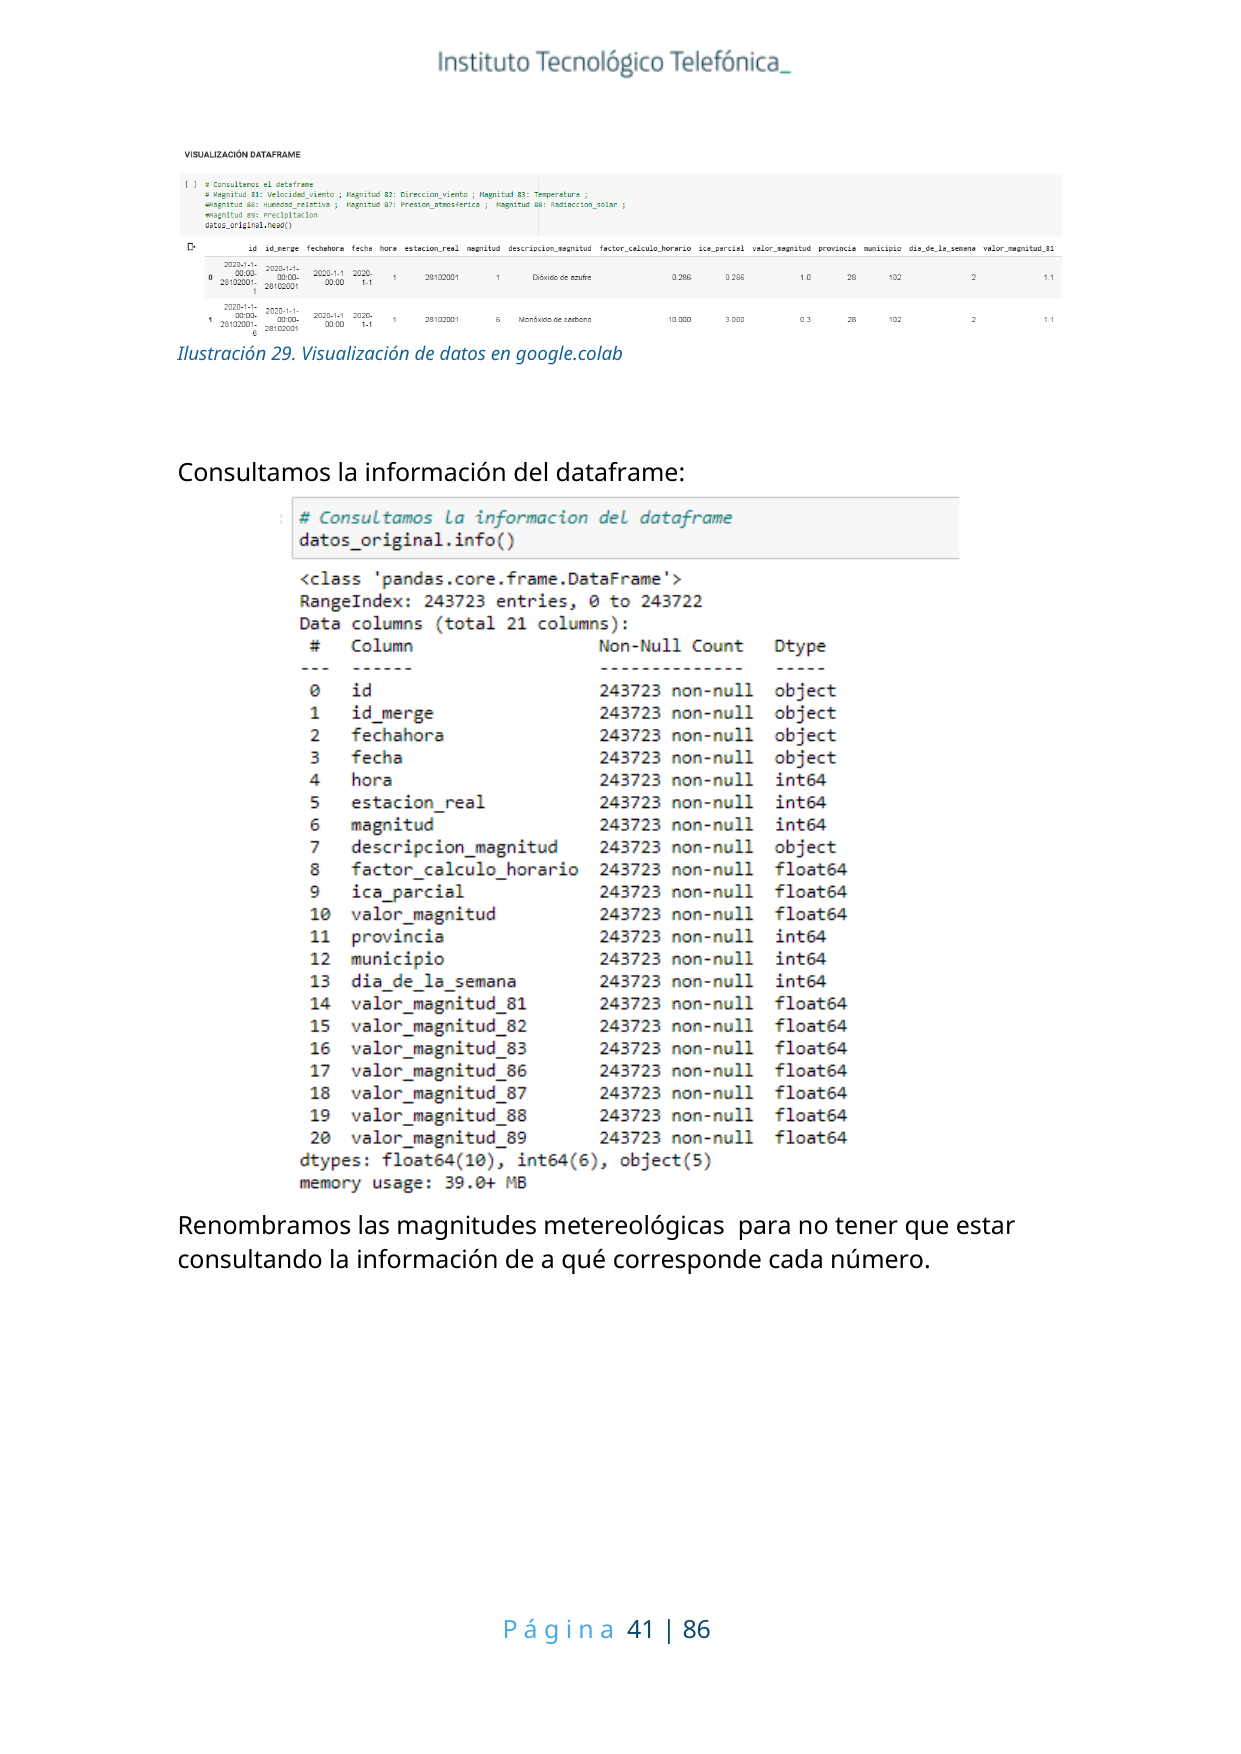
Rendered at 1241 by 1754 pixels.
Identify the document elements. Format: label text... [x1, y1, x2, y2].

text Renombramos las magnitudes metereológicas para no tener que estar consultando la información de a qué corresponde cada número. [177, 1208, 1063, 1276]
picture [433, 29, 807, 83]
picture [177, 147, 1063, 341]
picture [280, 488, 960, 1208]
text Consultamos la información del dataframe: [177, 455, 1063, 489]
